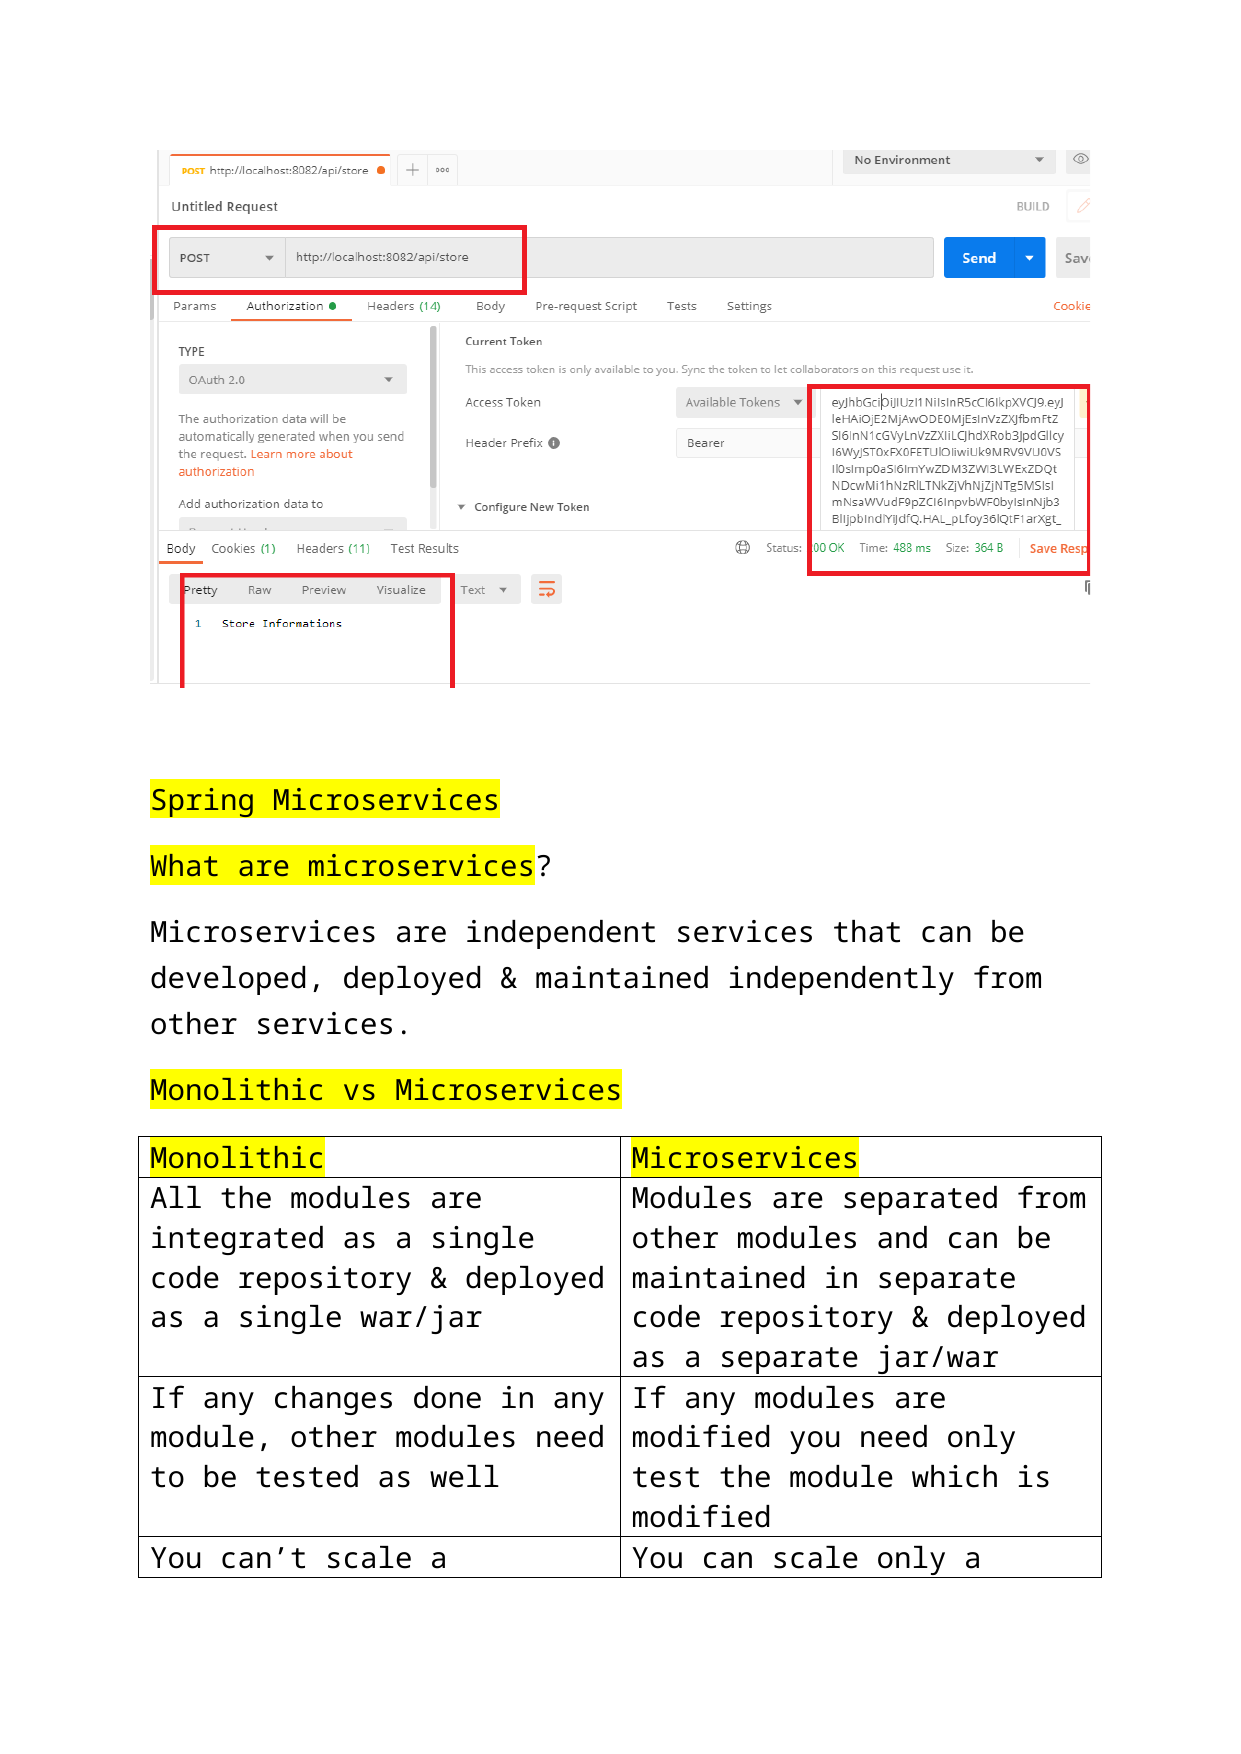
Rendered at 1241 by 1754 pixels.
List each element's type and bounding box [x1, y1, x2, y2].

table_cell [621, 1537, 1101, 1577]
picture [150, 150, 1091, 688]
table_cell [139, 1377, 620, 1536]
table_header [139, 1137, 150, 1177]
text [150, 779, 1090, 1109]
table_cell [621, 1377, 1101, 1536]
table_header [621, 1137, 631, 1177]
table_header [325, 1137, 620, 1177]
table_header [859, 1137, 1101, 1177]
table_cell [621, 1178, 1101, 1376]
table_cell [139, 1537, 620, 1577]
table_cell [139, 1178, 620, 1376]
